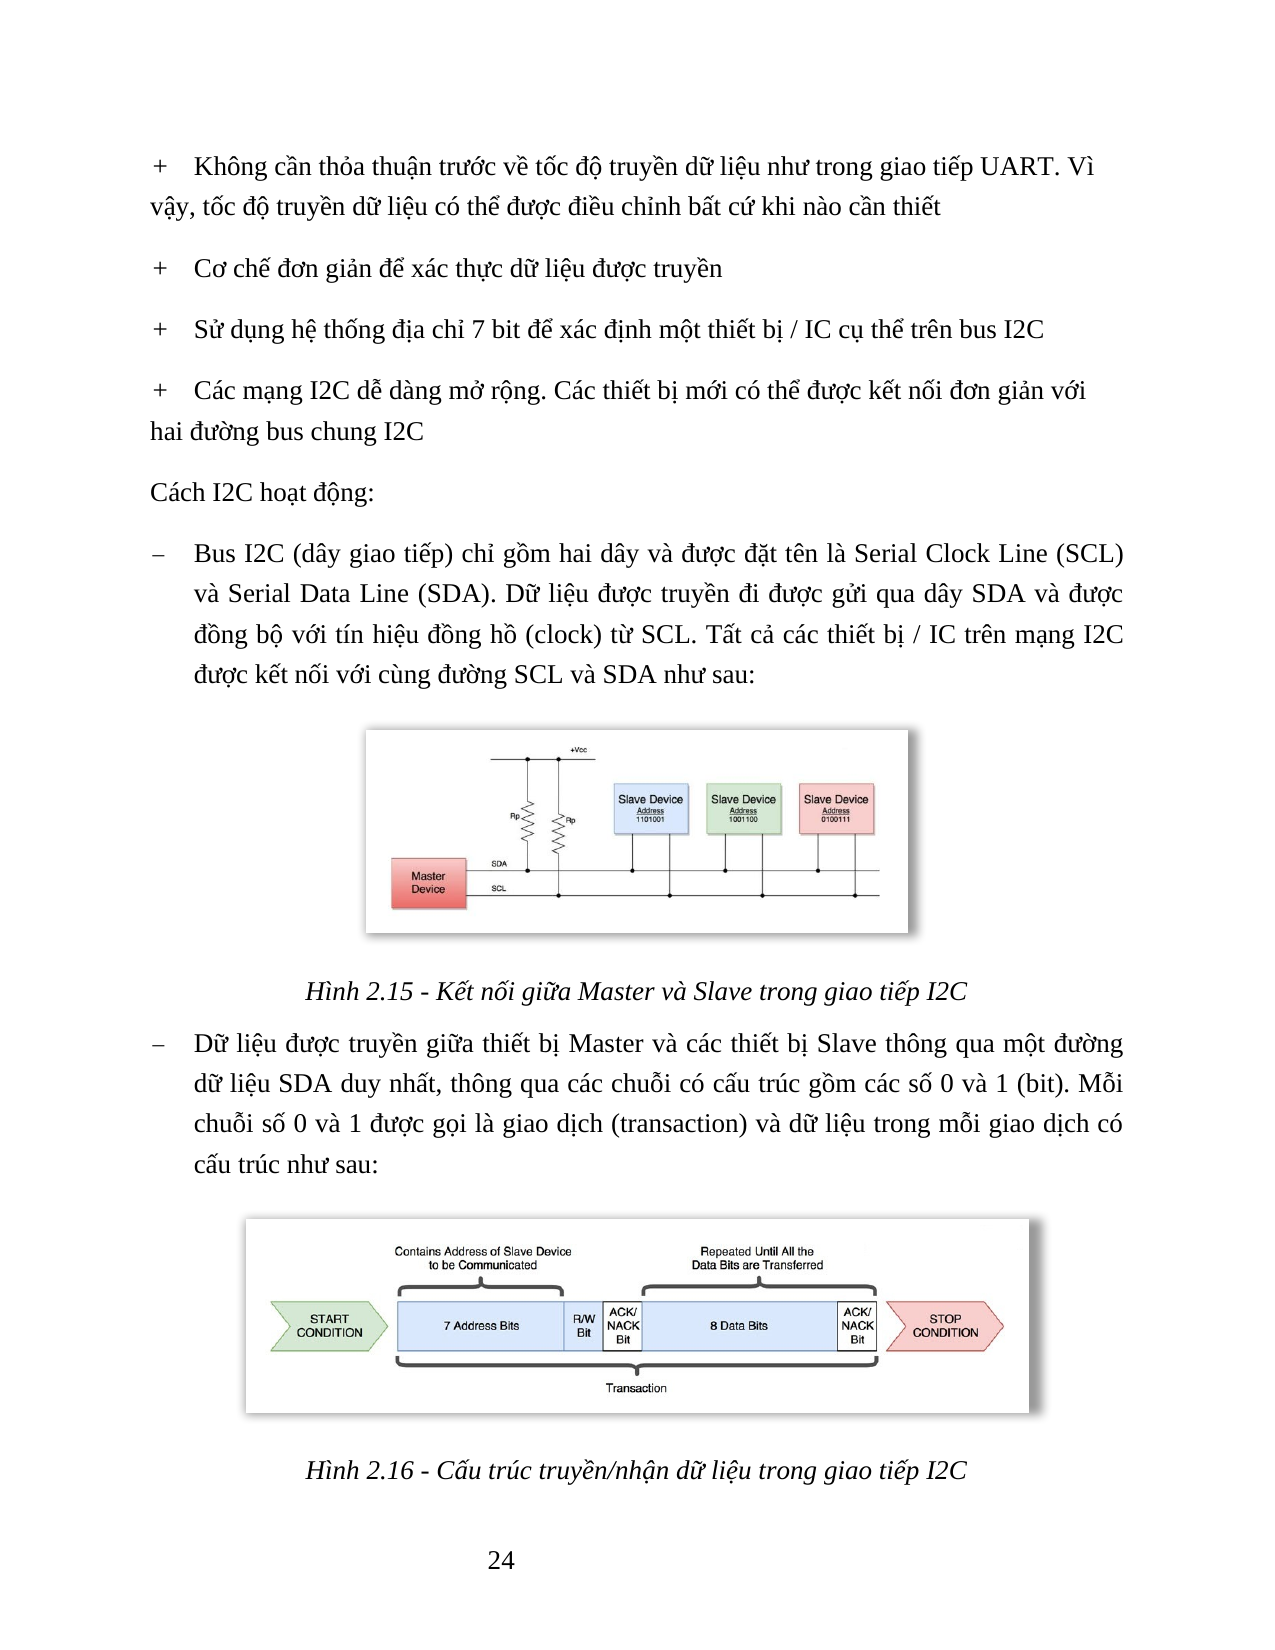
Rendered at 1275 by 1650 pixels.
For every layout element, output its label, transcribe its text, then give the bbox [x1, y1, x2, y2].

picture [366, 730, 908, 933]
picture [246, 1219, 1029, 1413]
list Hình 2.15 - Kết nối giữa Master và Slave trong giao tiếp I2C [150, 975, 1125, 1006]
list Cách I2C hoạt động: [150, 476, 1125, 507]
list Các mạng I2C dễ dàng mở rộng. Các thiết bị mới có thể được kết nối đơn giản với hai đường bus chung I2C [150, 374, 1125, 446]
text Hình 2.16 - Cấu trúc truyền/nhận dữ liệu trong giao tiếp I2C [150, 1454, 1125, 1486]
list Sử dụng hệ thống địa chỉ 7 bit để xác định một thiết bị / IC cụ thể trên bus I2C [150, 313, 1125, 344]
list Bus I2C (dây giao tiếp) chỉ gồm hai dây và được đặt tên là Serial Clock Line (SCL) và Serial Data Line (SDA). Dữ liệu được truyền đi được gửi qua dây SDA và được đồng bộ với tín hiệu đồng hồ (clock) từ SCL. Tất cả các thiết bị / IC trên mạng I2C được kết nối với cùng đường SCL và SDA như sau: [150, 537, 1125, 689]
list Không cần thỏa thuận trước về tốc độ truyền dữ liệu như trong giao tiếp UART. Vì vậy, tốc độ truyền dữ liệu có thể được điều chỉnh bất cứ khi nào cần thiết [150, 150, 1125, 222]
list Dữ liệu được truyền giữa thiết bị Master và các thiết bị Slave thông qua một đường dữ liệu SDA duy nhất, thông qua các chuỗi có cấu trúc gồm các số 0 và 1 (bit). Mỗi chuỗi số 0 và 1 được gọi là giao dịch (transaction) và dữ liệu trong mỗi giao dịch có cấu trúc như sau: [150, 1027, 1125, 1179]
list Cơ chế đơn giản để xác thực dữ liệu được truyền [150, 252, 1125, 283]
